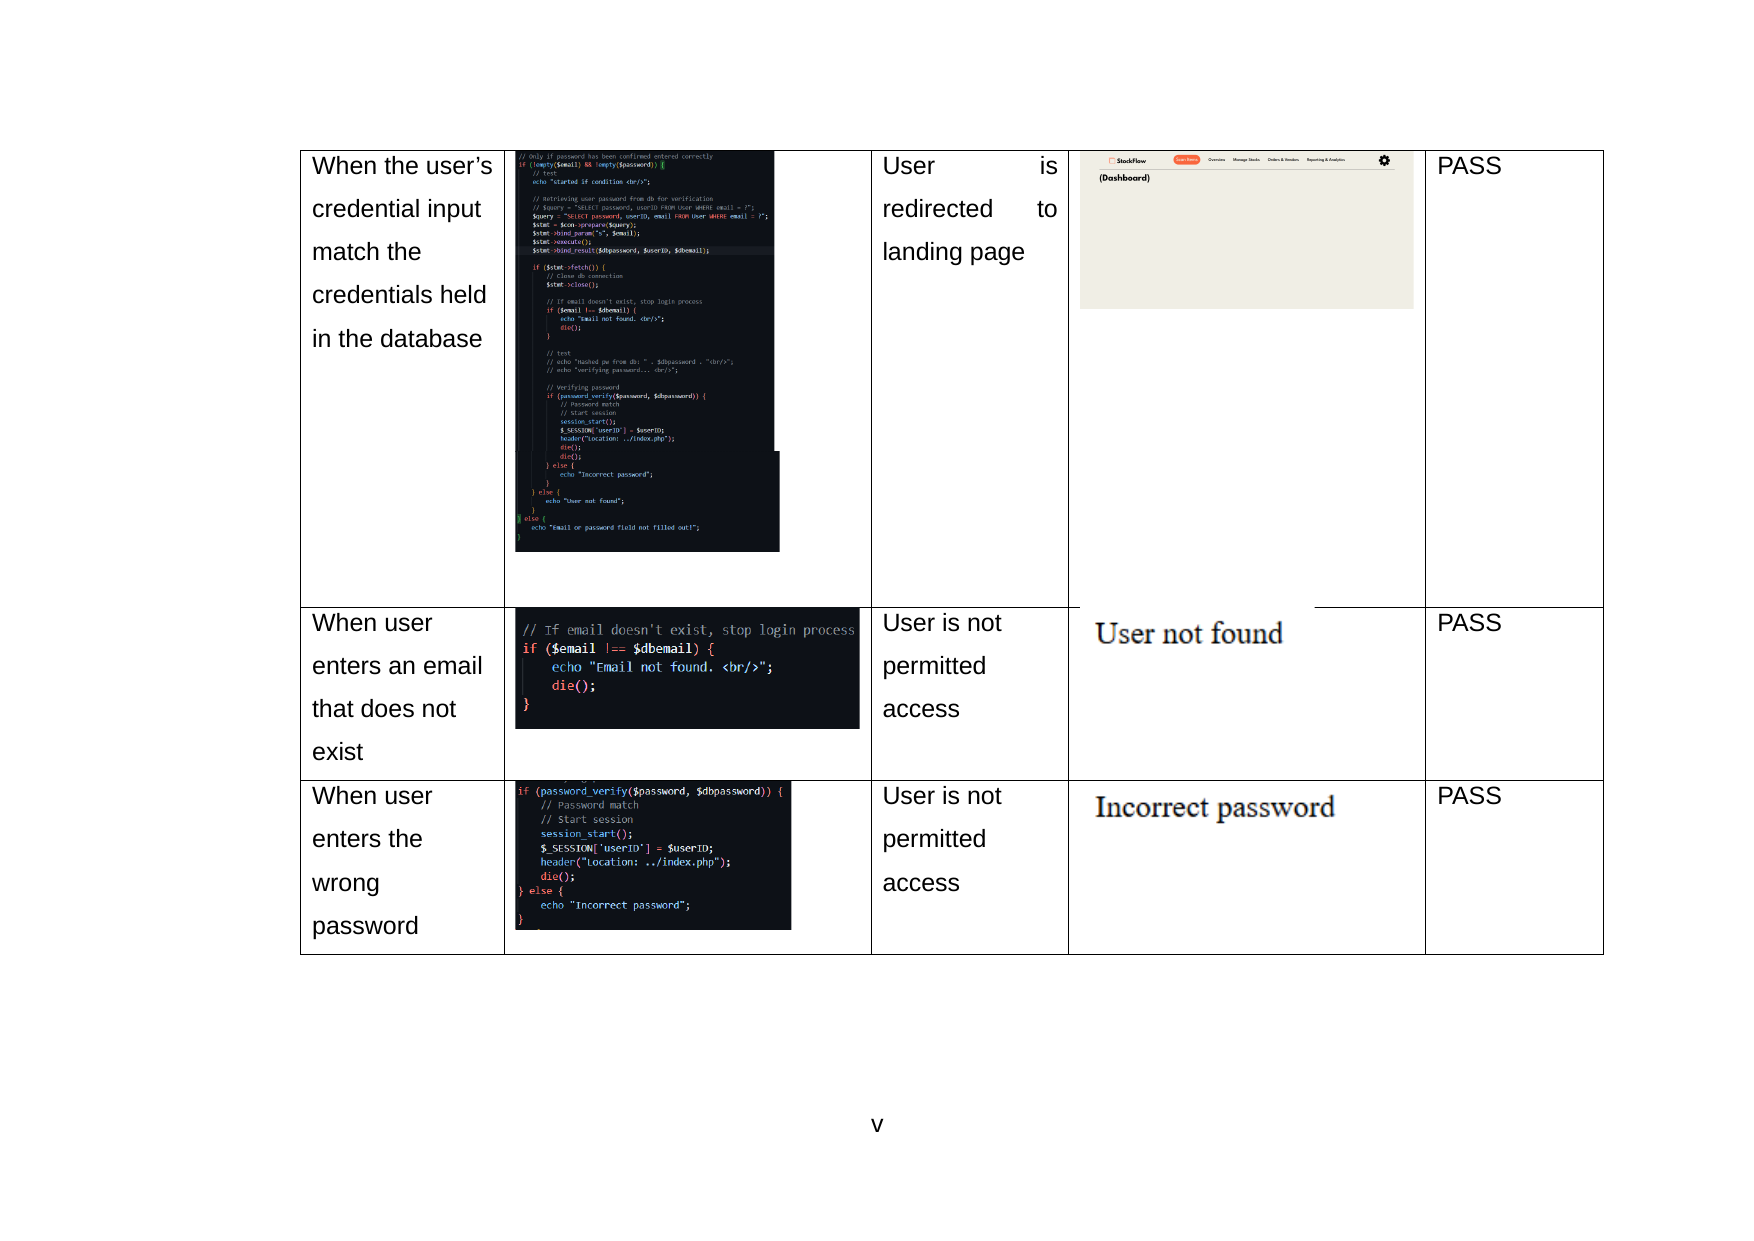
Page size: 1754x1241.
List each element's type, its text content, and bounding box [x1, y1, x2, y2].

table_cell User is not permitted access [872, 781, 1068, 954]
picture [515, 151, 780, 552]
picture [1080, 151, 1414, 309]
picture [1080, 607, 1315, 663]
table_cell [1069, 151, 1425, 607]
table_cell [1069, 781, 1425, 954]
table_cell [505, 781, 871, 954]
table_cell PASS [1426, 151, 1603, 607]
picture [1080, 781, 1360, 847]
table_cell [1069, 608, 1425, 780]
picture [515, 781, 792, 930]
picture [515, 607, 860, 729]
table_cell When user enters an email that does not exist [301, 608, 504, 780]
table_cell When user enters the wrong password [301, 781, 504, 954]
table_cell [505, 151, 871, 607]
table_cell PASS [1426, 781, 1603, 954]
table_cell User is redirected to landing page [872, 151, 1068, 607]
table_cell PASS [1426, 608, 1603, 780]
table_cell User is not permitted access [872, 608, 1068, 780]
table_cell When the user’s credential input match the credentials held in the database [301, 151, 504, 607]
table_cell [505, 608, 871, 780]
